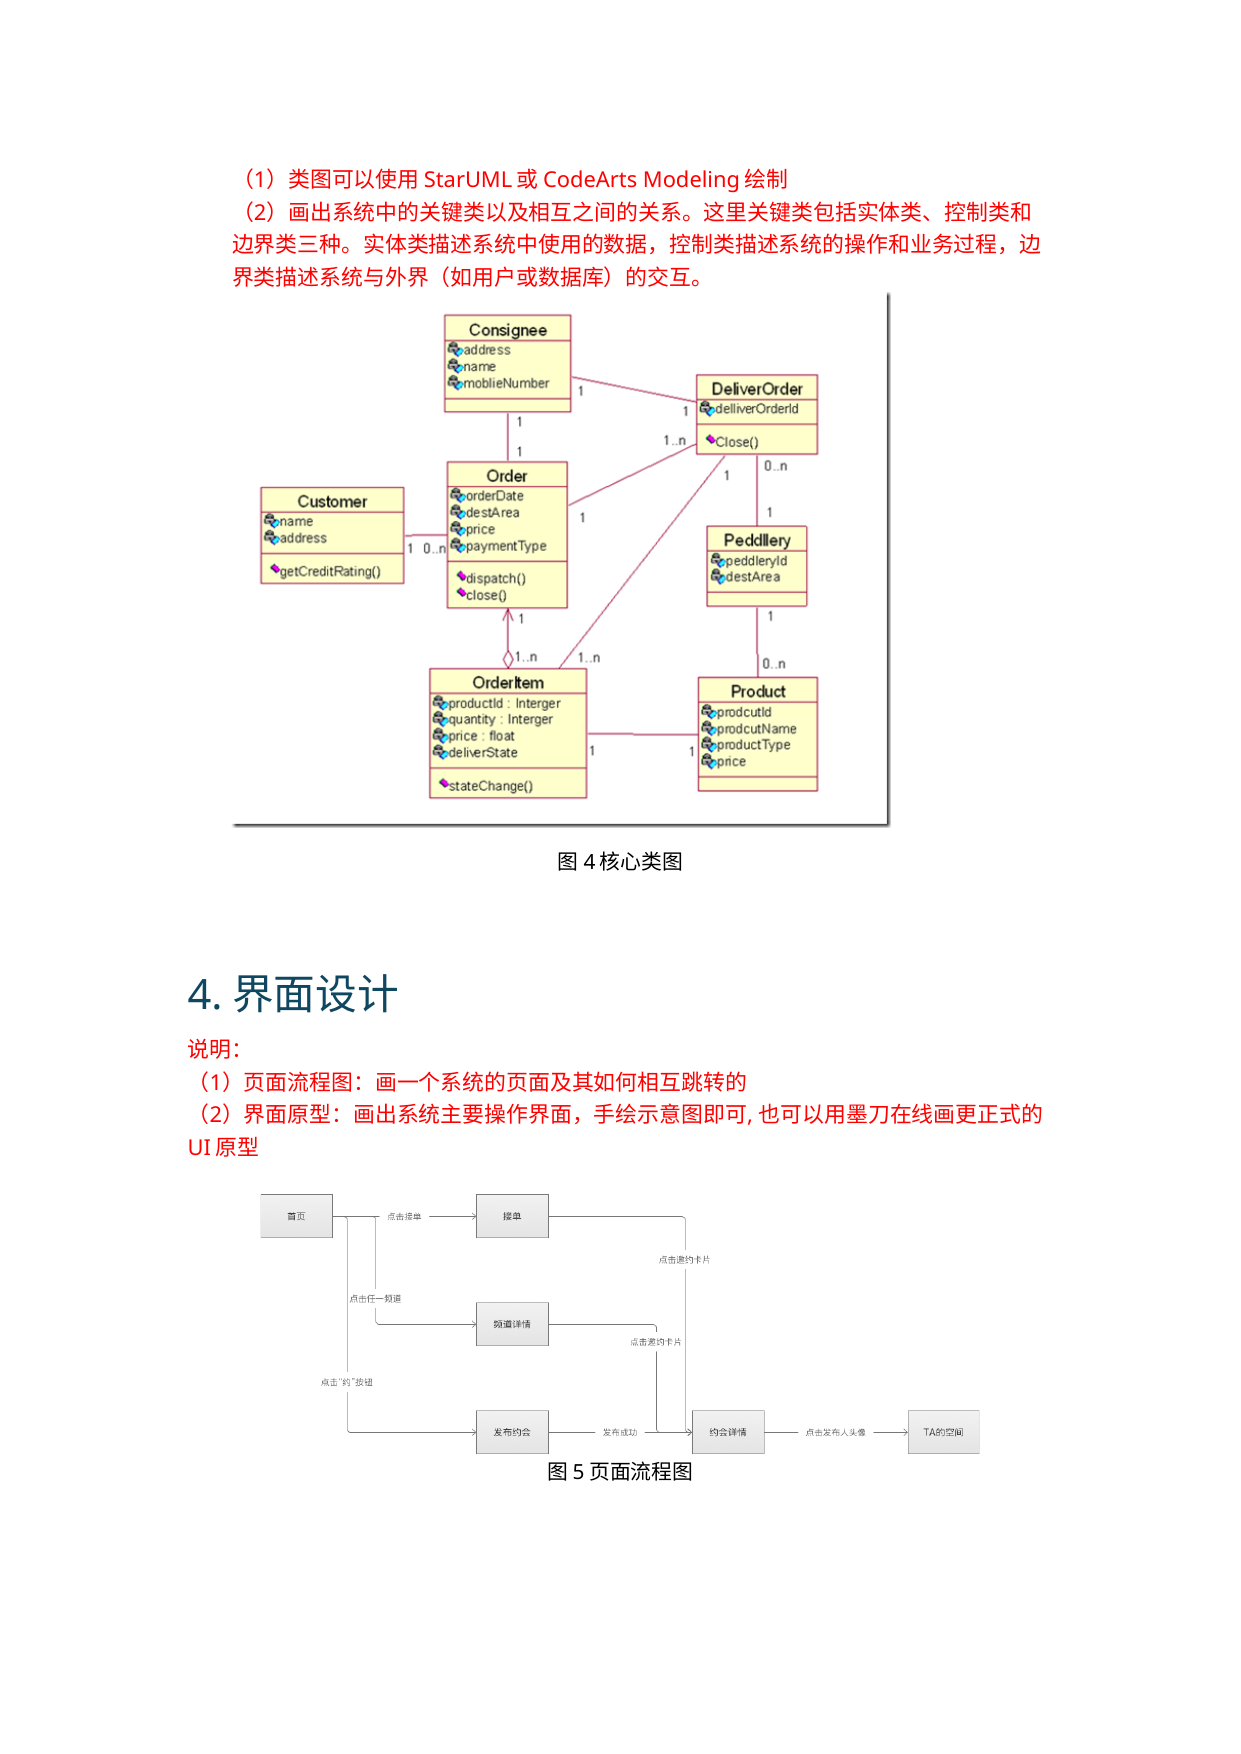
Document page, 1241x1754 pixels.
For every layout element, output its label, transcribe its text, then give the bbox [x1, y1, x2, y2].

subtitle 界面设计 [187, 959, 1053, 1024]
list 画出系统中的关键类以及相互之间的关系。这里关键类包括实体类、控制类和边界类三种。实体类描述系统中使用的数据，控制类描述系统的操作和业务过程，边界类描述系统与外界（如用户或数据库）的交互。 [232, 194, 1053, 292]
picture [260, 1194, 980, 1454]
list 类图可以使用StarUML或CodeArts Modeling绘制 [232, 162, 1053, 194]
list 界面原型：画出系统主要操作界面，手绘示意图即可, 也可以用墨刀在线画更正式的UI原型 [187, 1097, 1053, 1162]
picture [231, 292, 891, 828]
list 页面流程图：画一个系统的页面及其如何相互跳转的 [187, 1064, 1053, 1097]
text 说明： [187, 1032, 1053, 1064]
text 图 5 页面流程图 [187, 1454, 1053, 1487]
text 图 4核心类图 [187, 844, 1053, 877]
